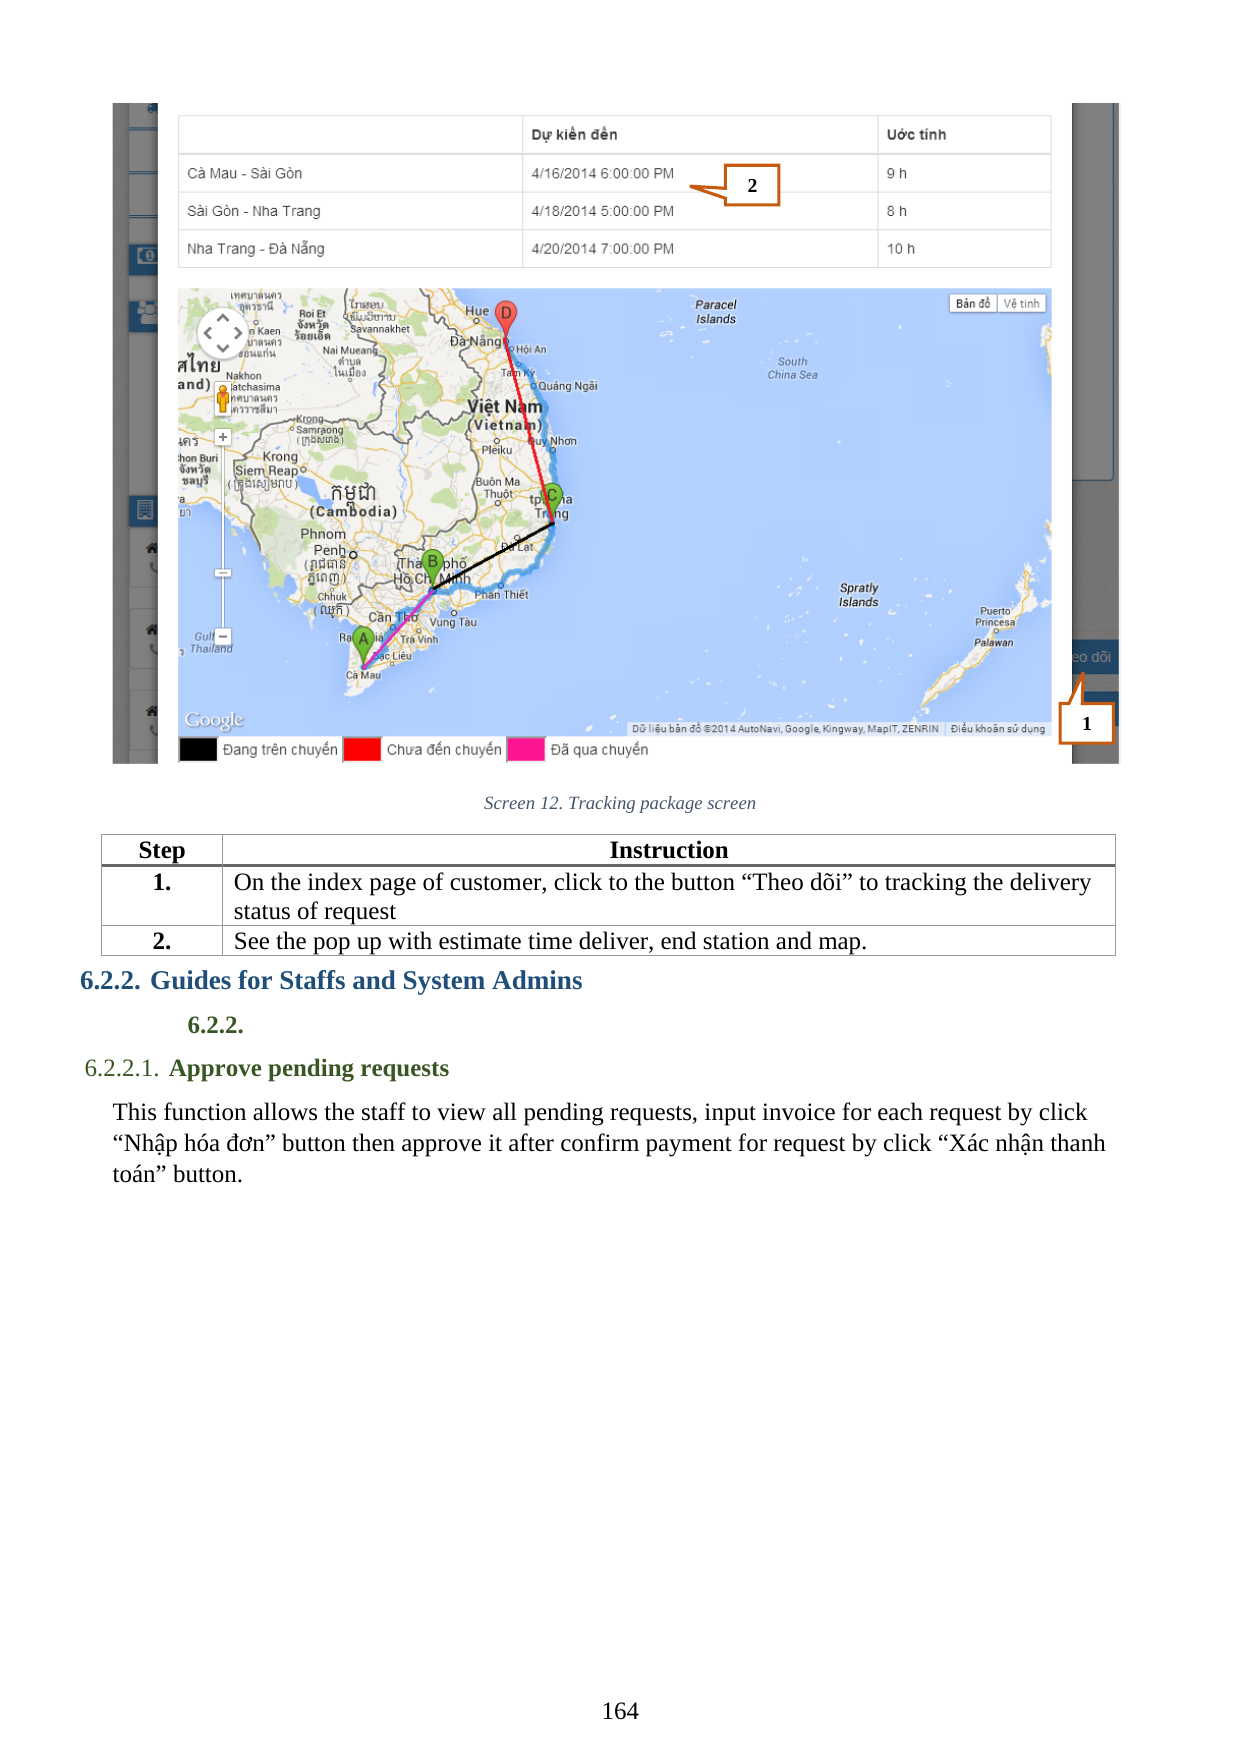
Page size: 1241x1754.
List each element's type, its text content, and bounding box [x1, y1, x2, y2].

picture [112, 103, 1128, 773]
subtitle Approve pending requests [159, 1053, 1128, 1082]
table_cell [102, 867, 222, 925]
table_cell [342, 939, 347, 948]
subtitle Guides for Staffs and System Admins [141, 964, 1128, 995]
text This function allows the staff to view all pending requests, input invoice for each request by click “Nhập hóa đơn” button then approve it after confirm payment for request by click “Xác nhận thanh toán” button. [112, 1097, 1128, 1188]
text Screen 12. Tracking package screen [112, 792, 1128, 813]
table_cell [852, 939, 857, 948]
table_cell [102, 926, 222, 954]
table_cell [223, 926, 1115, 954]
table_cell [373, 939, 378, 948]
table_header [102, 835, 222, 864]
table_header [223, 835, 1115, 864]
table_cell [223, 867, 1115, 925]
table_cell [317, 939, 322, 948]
